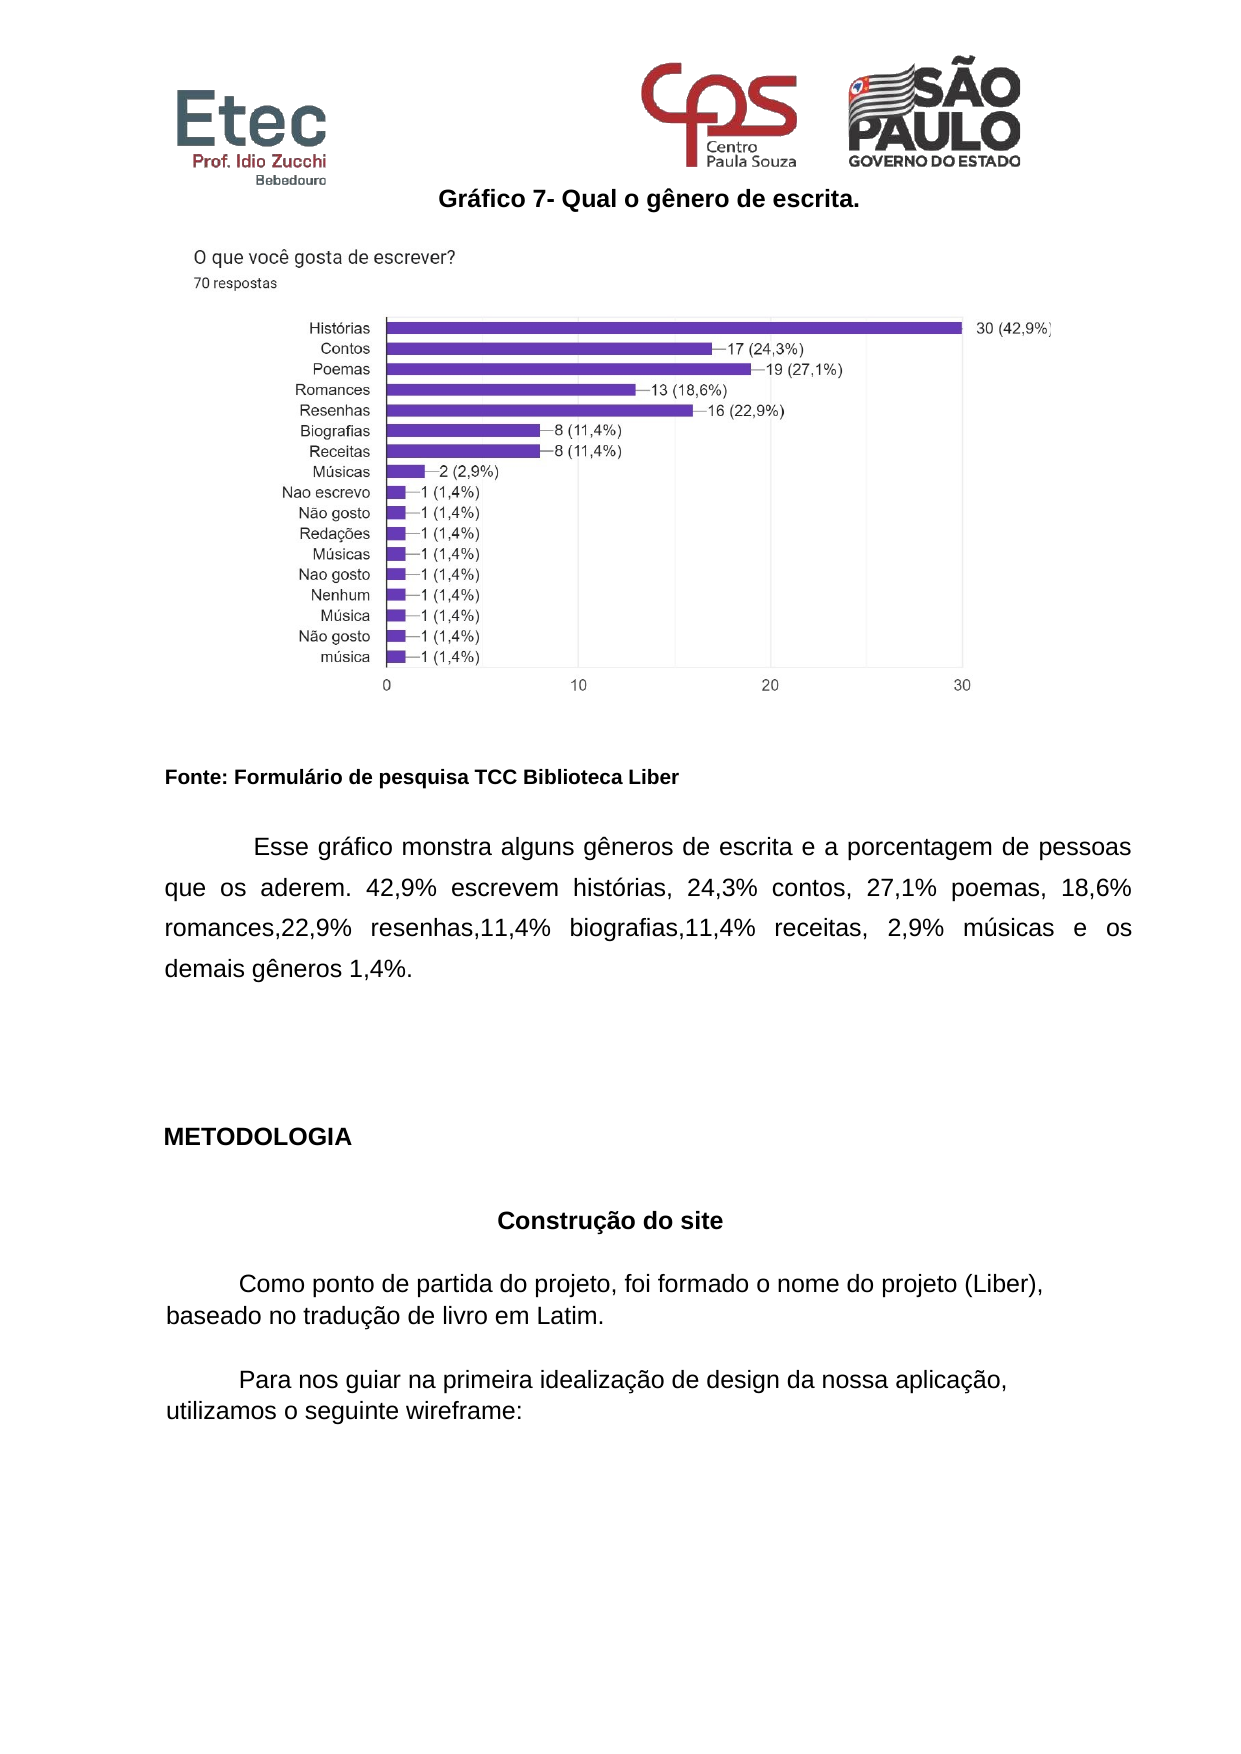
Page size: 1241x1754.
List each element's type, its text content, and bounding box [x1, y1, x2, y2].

text Para nos guiar na primeira idealização de design da nossa aplicação, utilizamos o seguinte wireframe: [166, 1365, 1056, 1425]
text Fonte: Formulário de pesquisa TCC Biblioteca Liber [164, 765, 1134, 789]
subtitle METODOLOGIA [163, 1121, 1134, 1150]
picture [164, 215, 1051, 758]
text Esse gráfico monstra alguns gêneros de escrita e a porcentagem de pessoas que os aderem. 42,9% escrevem histórias, 24,3% contos, 27,1% poemas, 18,6% romances,22,9% resenhas,11,4% biografias,11,4% receitas, 2,9% músicas e os demais gêneros 1,4%. [163, 832, 1134, 982]
text Como ponto de partida do projeto, foi formado o nome do projeto (Liber), baseado no tradução de livro em Latim. [166, 1269, 1056, 1330]
text Construção do site [165, 1206, 1056, 1234]
picture [177, 90, 326, 184]
text Gráfico 7- Qual o gênero de escrita. [165, 184, 1133, 213]
picture [641, 55, 1021, 167]
